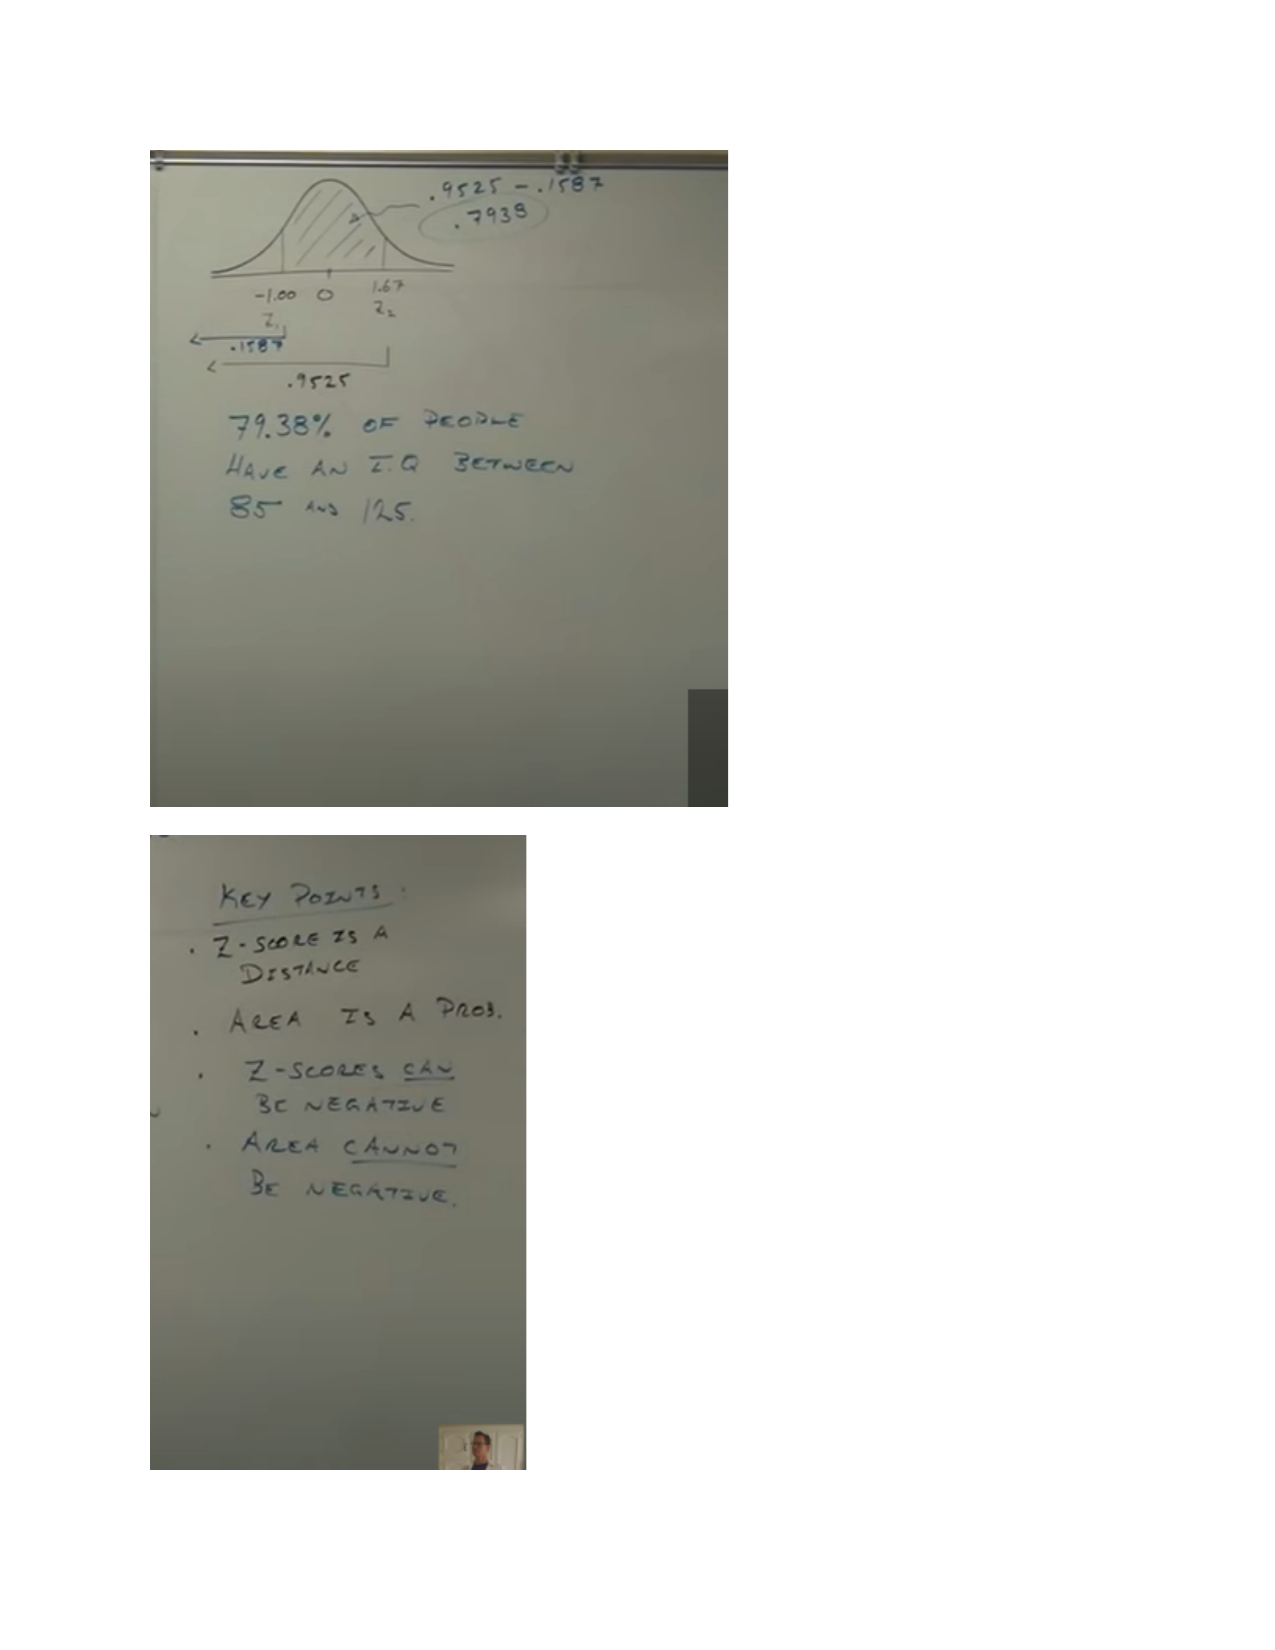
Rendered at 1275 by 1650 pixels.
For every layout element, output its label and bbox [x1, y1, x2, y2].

picture [150, 835, 527, 1470]
picture [150, 150, 729, 807]
